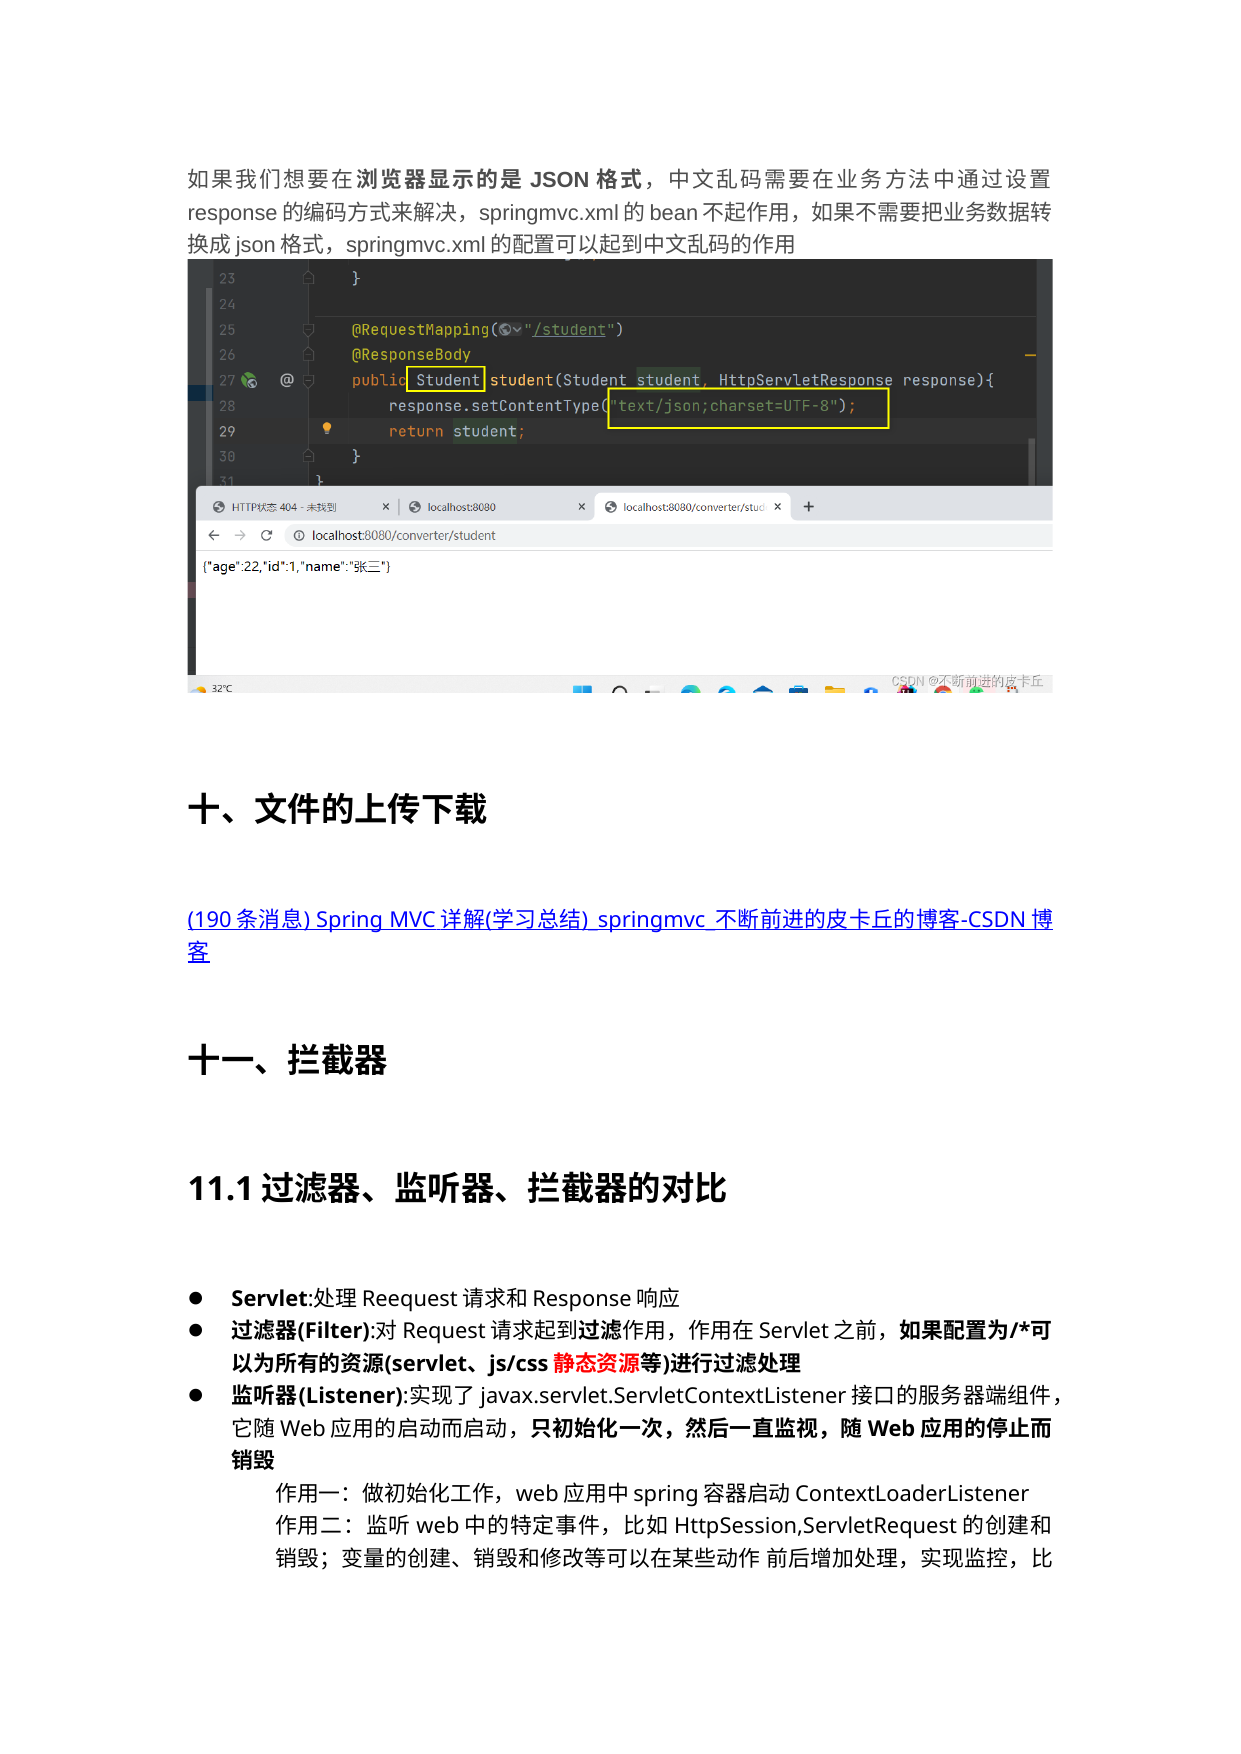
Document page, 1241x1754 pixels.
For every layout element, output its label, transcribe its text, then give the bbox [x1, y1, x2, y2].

list Servlet:处理Reequest请求和Response响应 [187, 1280, 1053, 1313]
text 如果我们想要在浏览器显示的是JSON格式，中文乱码需要在业务方法中通过设置response的编码方式来解决，springmvc.xml的bean不起作用，如果不需要把业务数据转换成json格式，springmvc.xml的配置可以起到中文乱码的作用 [187, 162, 1053, 259]
text (190条消息) Spring MVC详解(学习总结)_springmvc_不断前进的皮卡丘的博客-CSDN博客 [187, 901, 1053, 929]
subtitle 十、文件的上传下载 [187, 774, 1053, 839]
list 过滤器(Filter):对Request请求起到过滤作用，作用在Servlet之前，如果配置为/*可以为所有的资源(servlet、js/css静态资源等)进行过滤处理 [187, 1313, 1053, 1378]
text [275, 1508, 1053, 1573]
text (190条消息) Spring MVC详解(学习总结)_springmvc_不断前进的皮卡丘的博客-CSDN博客 [187, 930, 1053, 966]
text 作用一：做初始化工作，web应用中spring容器启动ContextLoaderListener [275, 1475, 1053, 1508]
list 监听器(Listener):实现了javax.servlet.ServletContextListener接口的服务器端组件，它随Web应用的启动而启动，只初始化一次，然后一直监视，随Web应用的停止而销毁 [187, 1378, 1053, 1475]
picture [187, 259, 1053, 693]
subtitle 十一、拦截器 [187, 1026, 1053, 1091]
subtitle 11.1过滤器、监听器、拦截器的对比 [187, 1153, 1053, 1218]
